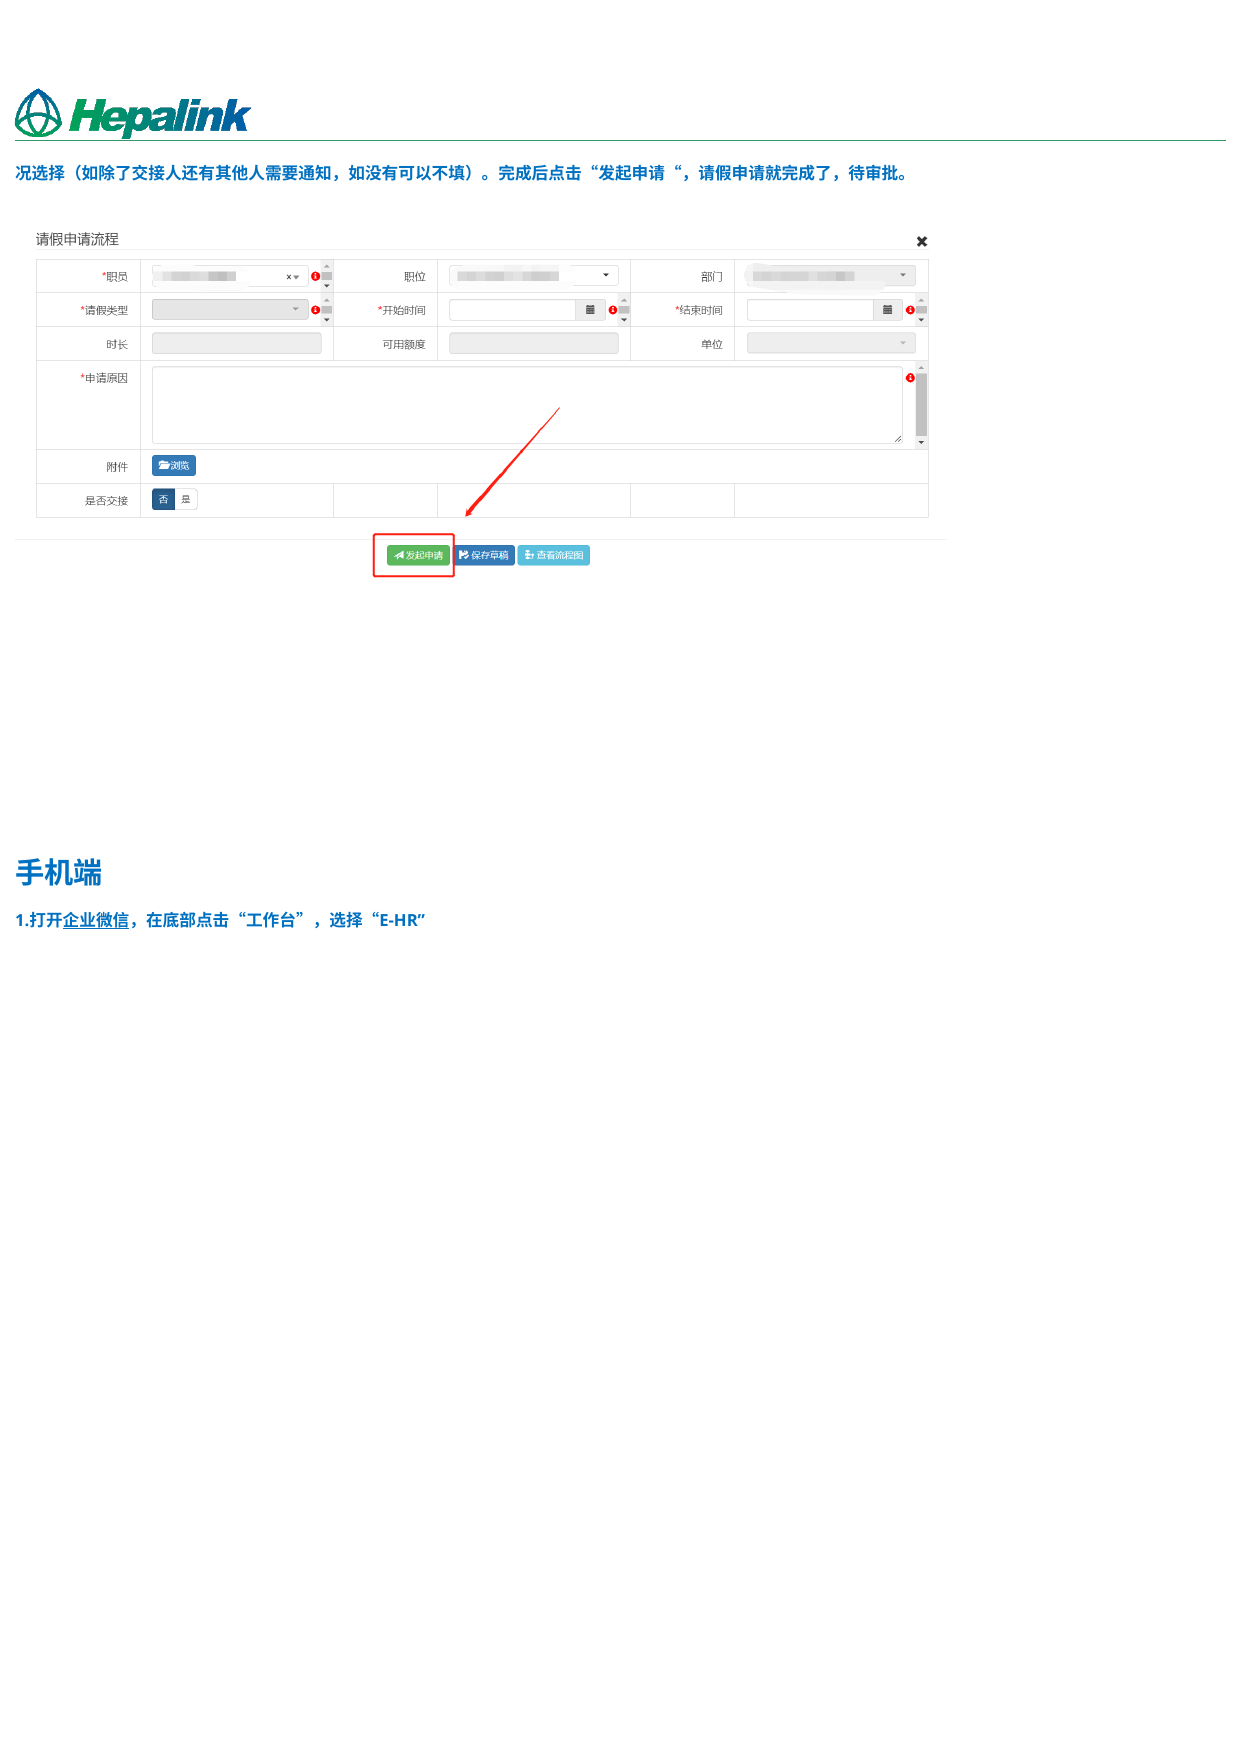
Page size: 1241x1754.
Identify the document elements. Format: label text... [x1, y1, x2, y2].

text 手机端 [15, 838, 1226, 903]
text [15, 156, 1226, 188]
picture [14, 88, 252, 139]
picture [14, 220, 947, 586]
text 1.打开企业微信，在底部点击“工作台”，选择“E-HR” [15, 903, 1226, 936]
